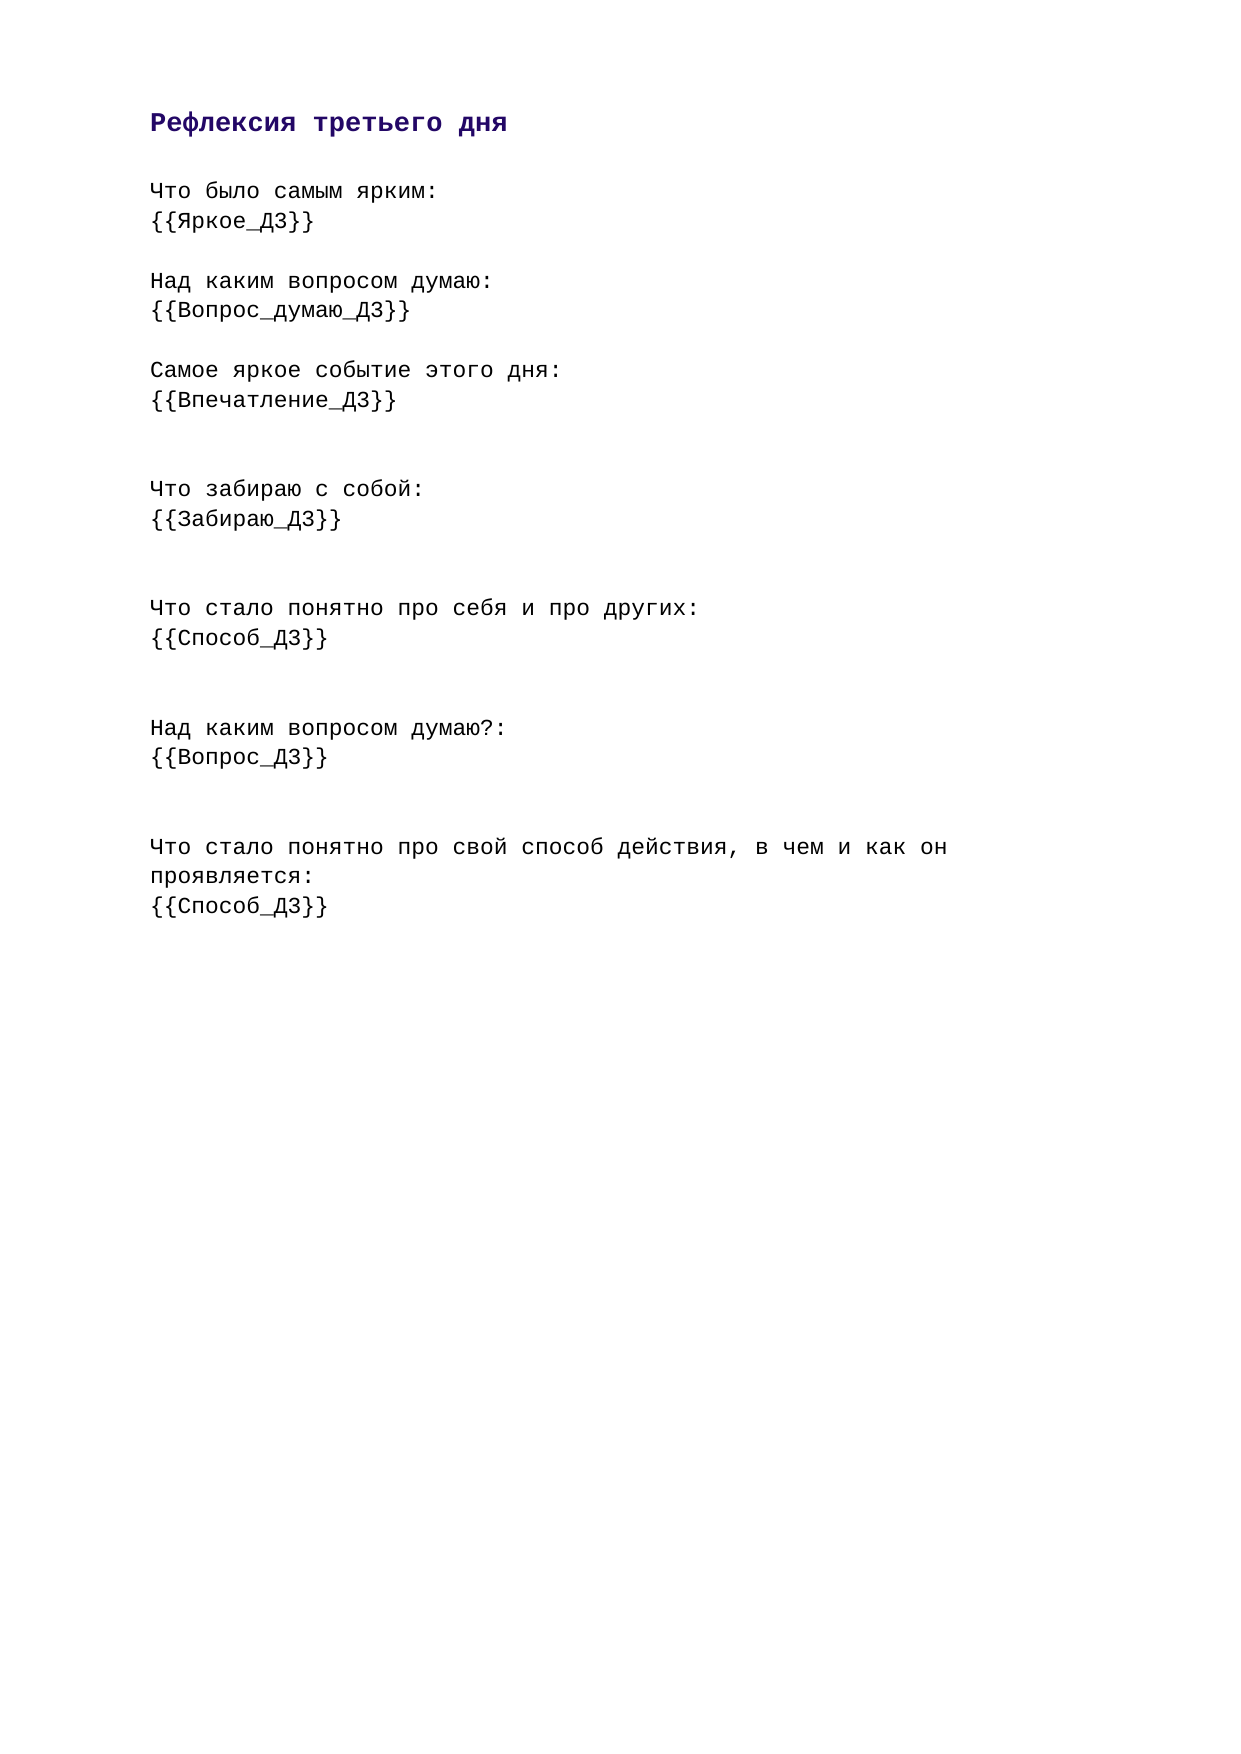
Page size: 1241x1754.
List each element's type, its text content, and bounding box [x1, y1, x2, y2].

text Рефлексия третьего дня [150, 109, 1090, 140]
text Над каким вопросом думаю: [150, 269, 1090, 295]
text Что стало понятно про себя и про других: [150, 597, 1090, 623]
text Над каким вопросом думаю?: [150, 716, 1090, 742]
text Самое яркое событие этого дня: [150, 358, 1090, 384]
text Что стало понятно про свой способ действия, в чем и как он проявляется: {{Способ_Д3}} [150, 835, 1090, 921]
text {{Способ_Д3}} [150, 627, 1090, 652]
text {{Забираю_Д3}} [150, 507, 1090, 533]
text Что было самым ярким: [150, 180, 1090, 206]
text Что забираю с собой: [150, 478, 1090, 503]
text {{Вопрос_Д3}} [150, 746, 1090, 772]
text {{Впечатление_Д3}} [150, 388, 1090, 414]
text {{Вопрос_думаю_Д3}} [150, 299, 1090, 325]
text {{Яркое_Д3}} [150, 209, 1090, 235]
